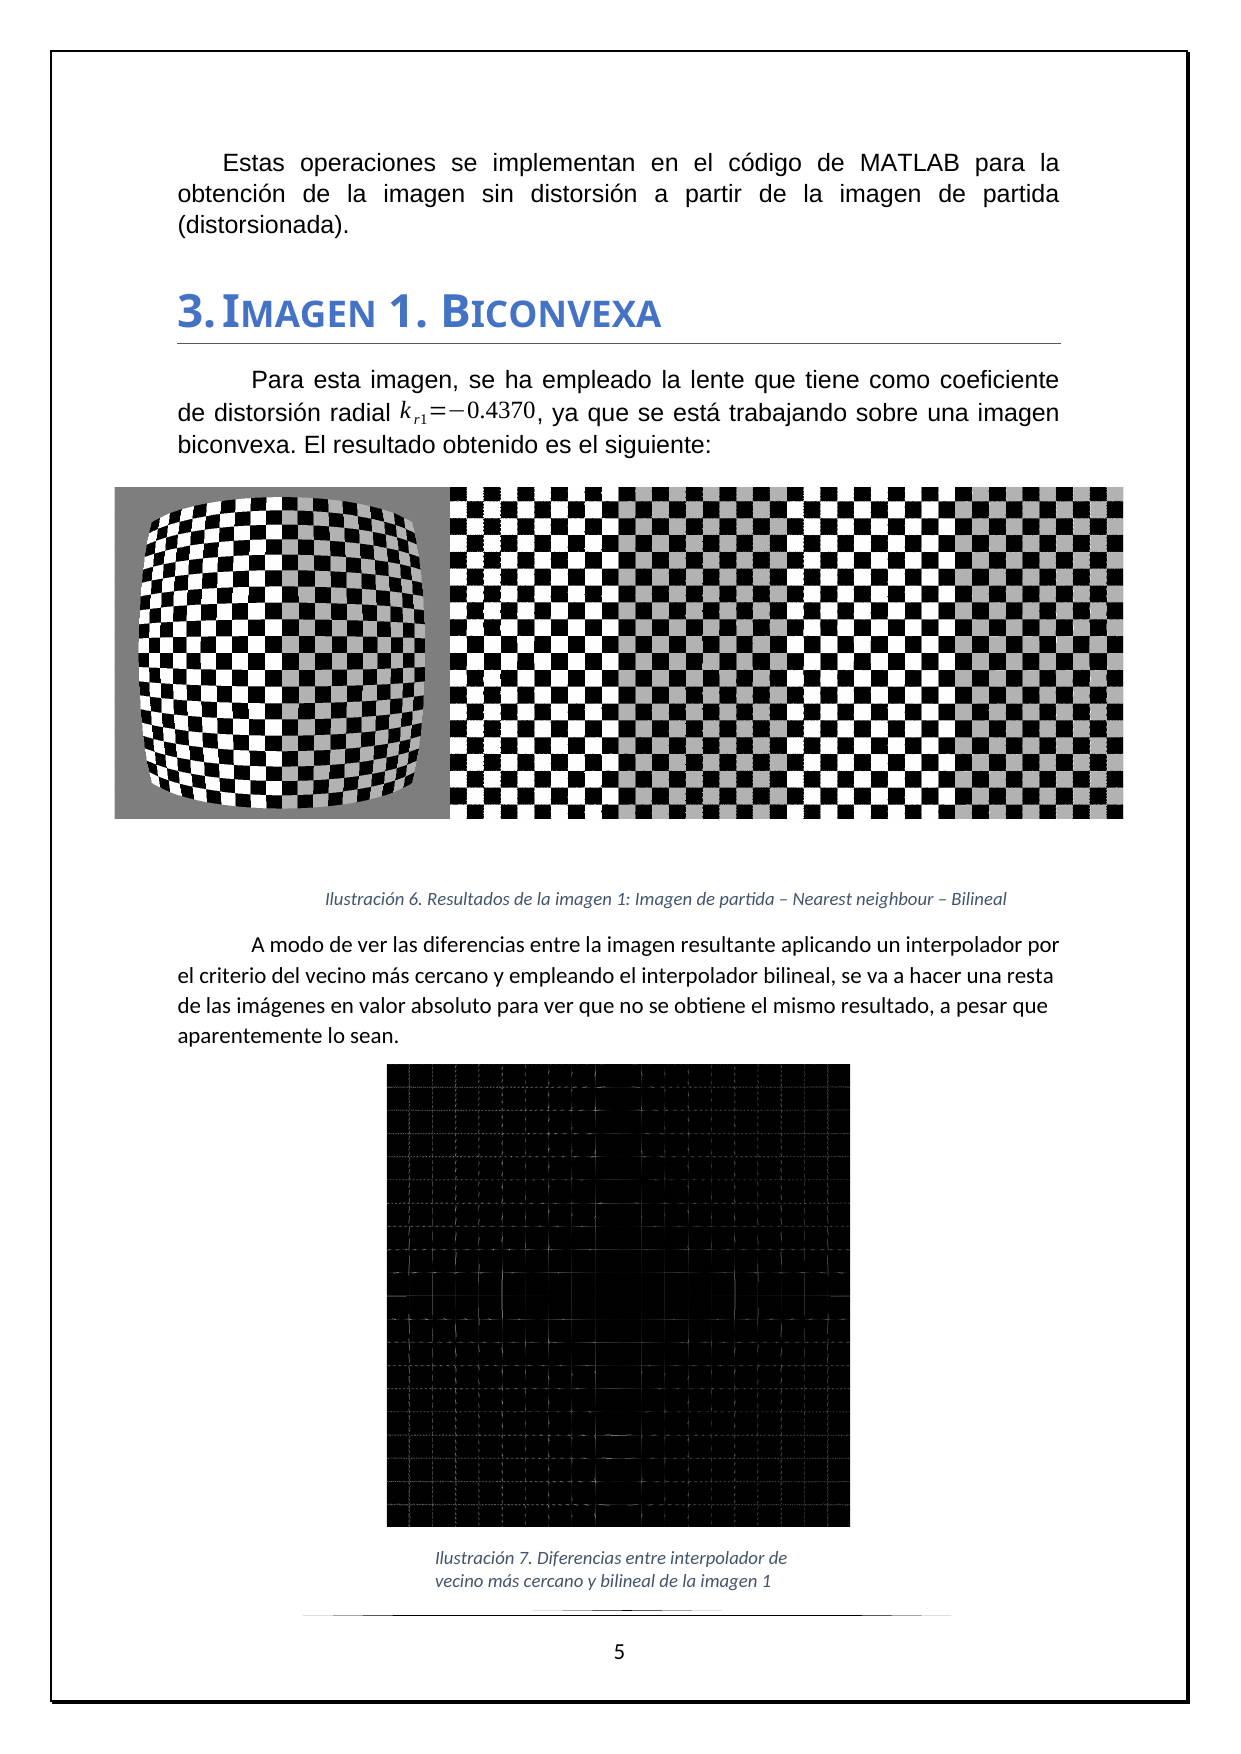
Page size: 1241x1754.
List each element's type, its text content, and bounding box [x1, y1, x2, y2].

subtitle Imagen 1. Biconvexa [177, 278, 1061, 343]
text Ilustración 6. Resultados de la imagen 1: Imagen de partida – Nearest neighbour – Bilineal [251, 887, 1061, 910]
text Para esta imagen, se ha empleado la lente que tiene como coeficiente de distorsión radial , ya que se está trabajando sobre una imagen biconvexa. El resultado obtenido es el siguiente: [177, 365, 1061, 459]
text A modo de ver las diferencias entre la imagen resultante aplicando un interpolador por el criterio del vecino más cercano y empleando el interpolador bilineal, se va a hacer una resta de las imágenes en valor absoluto para ver que no se obtiene el mismo resultado, a pesar que aparentemente lo sean. [177, 931, 1061, 1049]
text Estas operaciones se implementan en el código de MATLAB para la obtención de la imagen sin distorsión a partir de la imagen de partida (distorsionada). [177, 148, 1061, 238]
